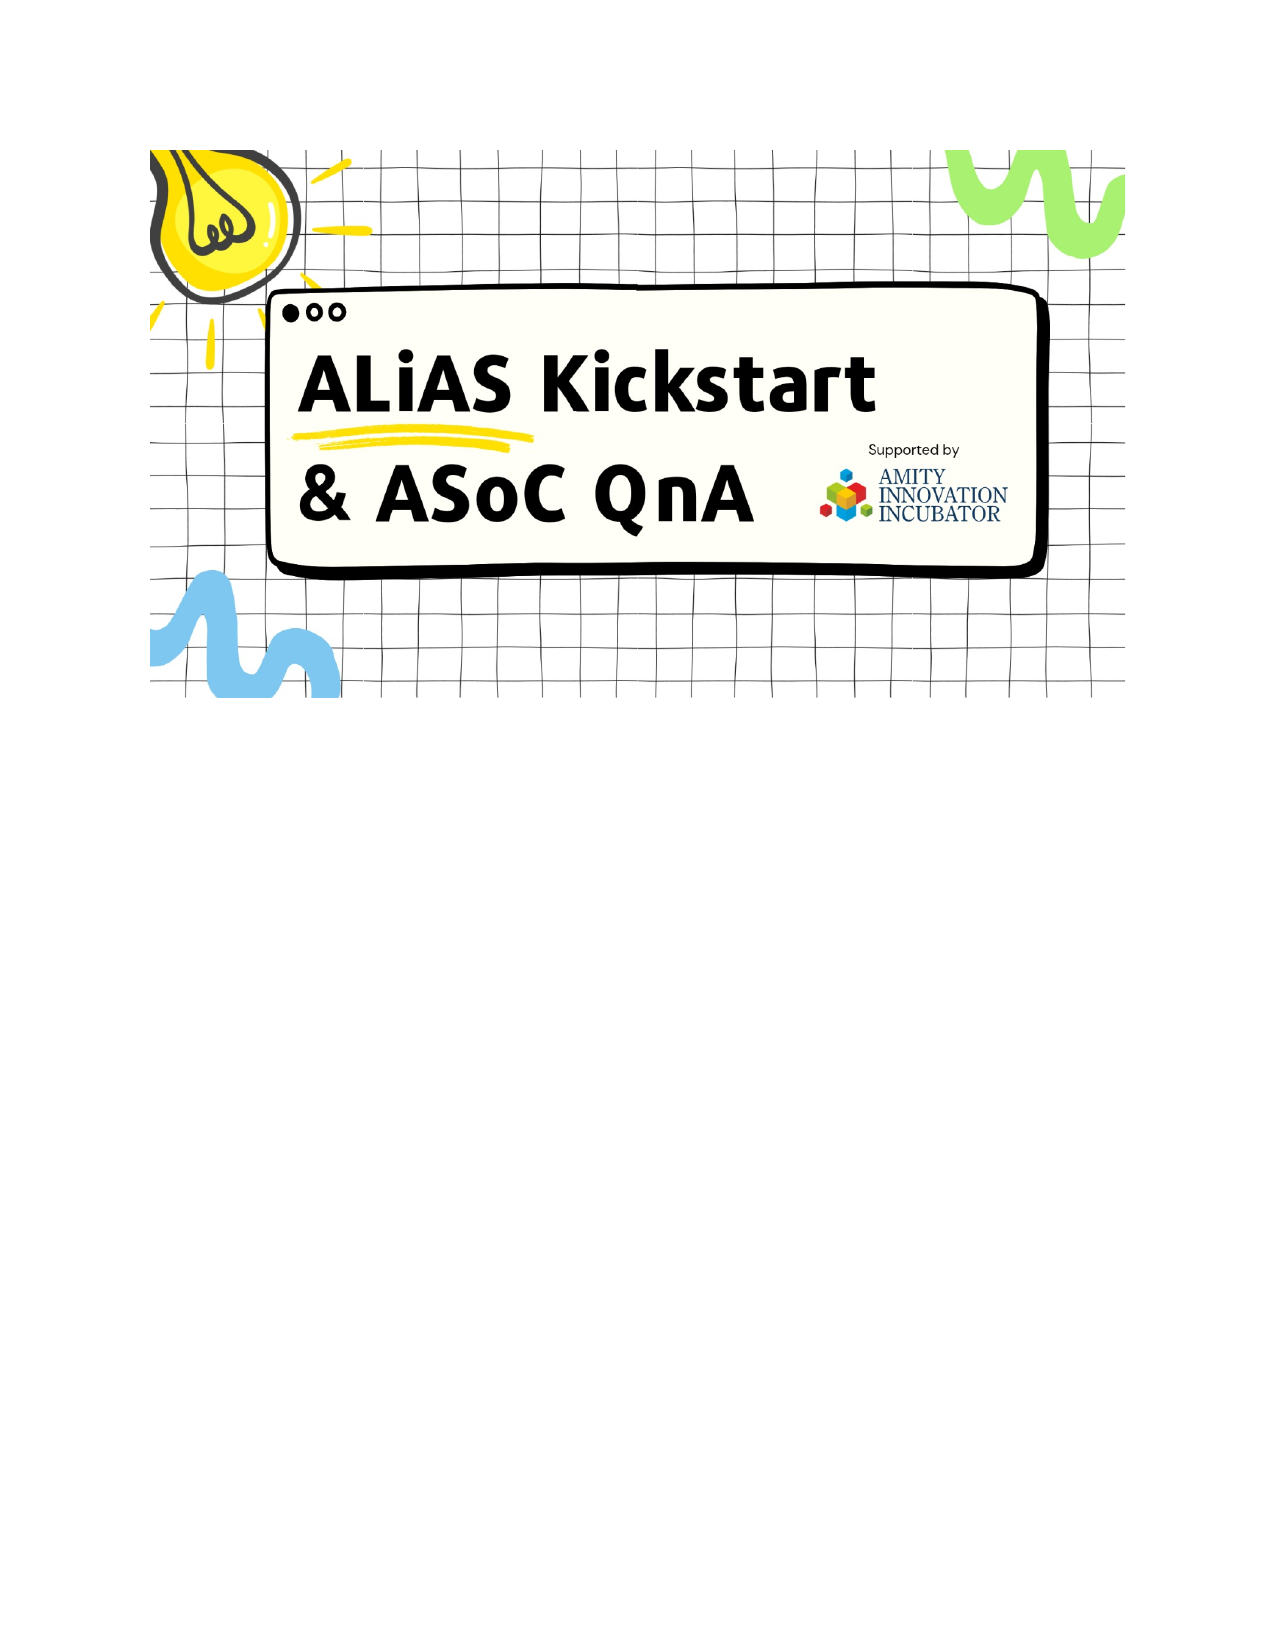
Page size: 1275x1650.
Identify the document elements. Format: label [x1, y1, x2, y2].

picture [150, 150, 1125, 698]
